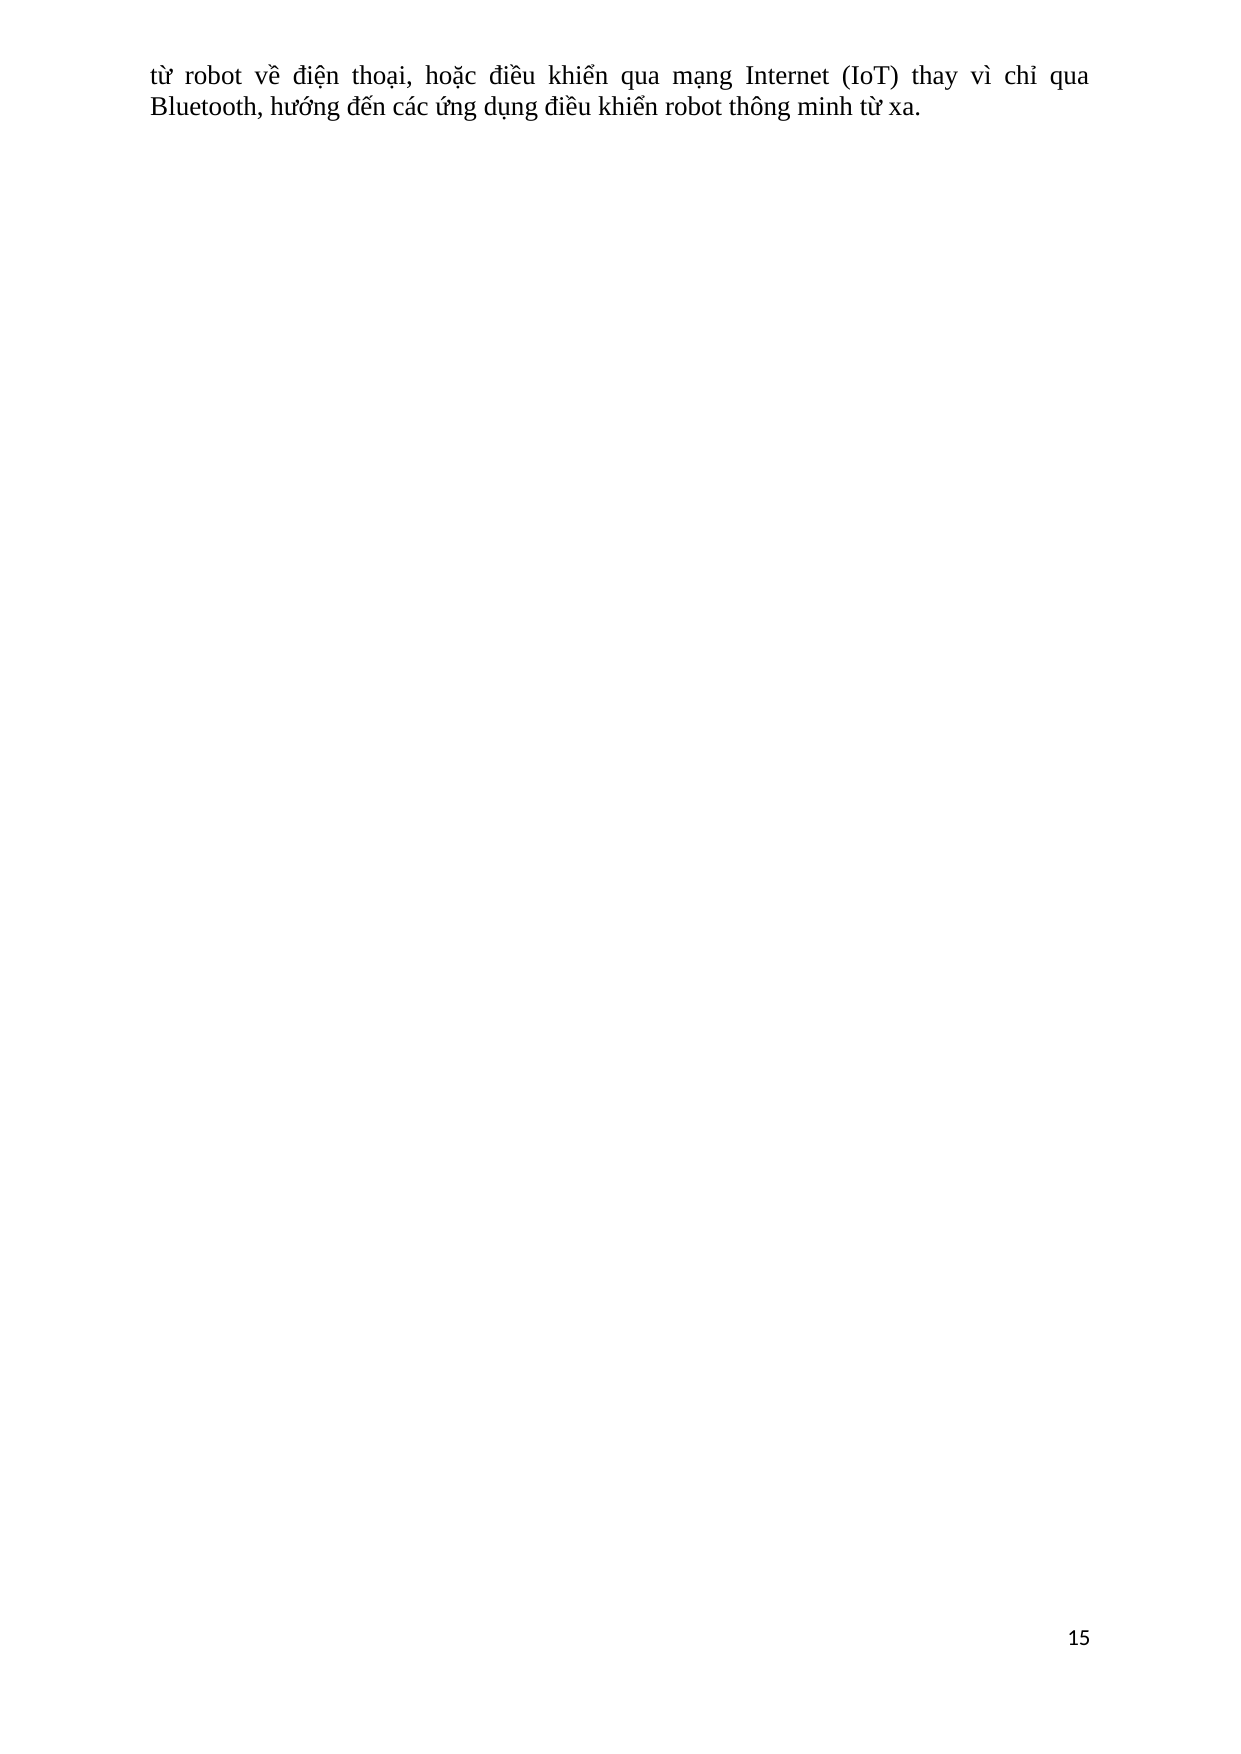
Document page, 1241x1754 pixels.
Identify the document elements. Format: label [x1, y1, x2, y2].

text [150, 59, 1090, 121]
